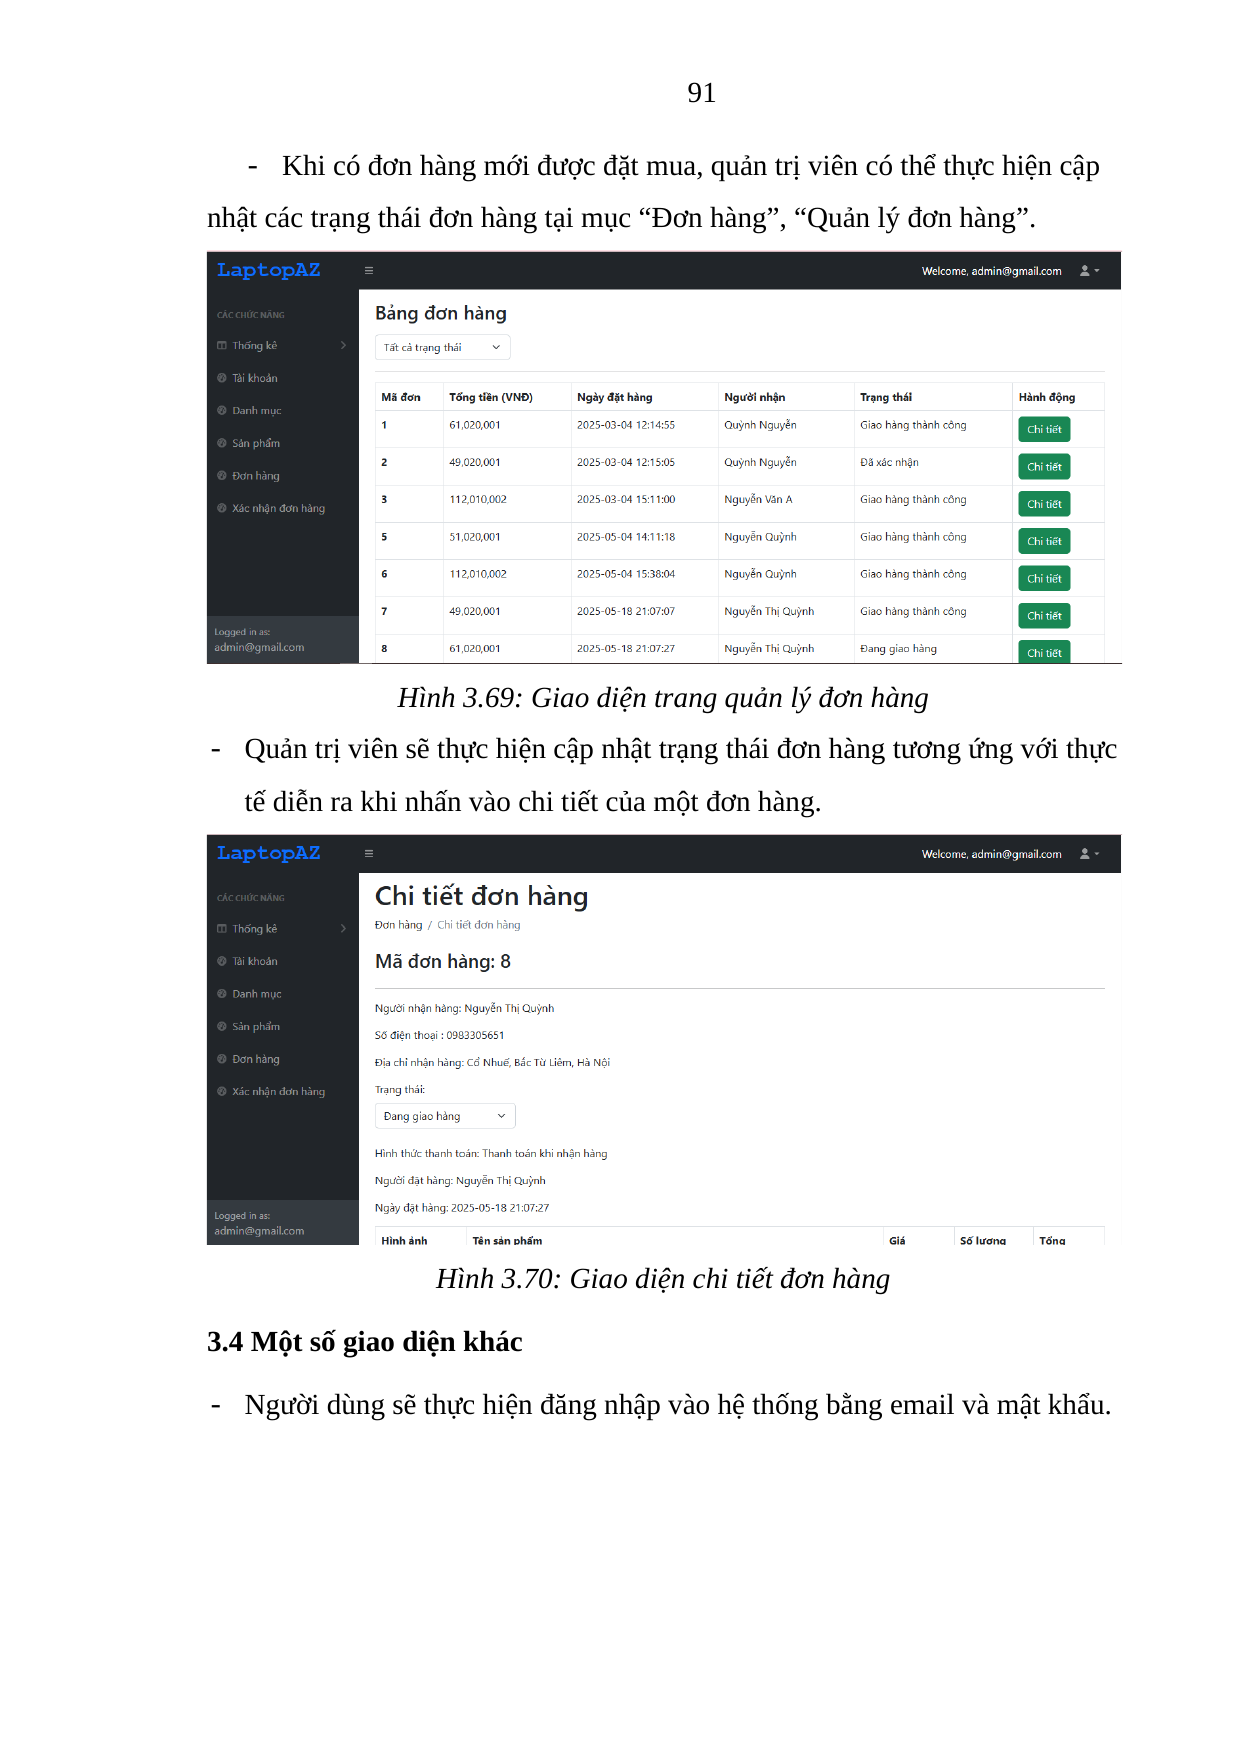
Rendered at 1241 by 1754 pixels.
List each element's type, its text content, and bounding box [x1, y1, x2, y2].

picture [206, 250, 1123, 664]
list Người dùng sẽ thực hiện đăng nhập vào hệ thống bằng email và mật khẩu. [207, 1387, 1122, 1423]
list Khi có đơn hàng mới được đặt mua, quản trị viên có thể thực hiện cập nhật các trạng thái đơn hàng tại mục “Đơn hàng”, “Quản lý đơn hàng”. [207, 148, 1122, 234]
picture [206, 834, 1123, 1245]
list Quản trị viên sẽ thực hiện cập nhật trạng thái đơn hàng tương ứng với thực tế diễn ra khi nhấn vào chi tiết của một đơn hàng. [207, 731, 1122, 817]
subtitle Một số giao diện khác [207, 1324, 1122, 1357]
